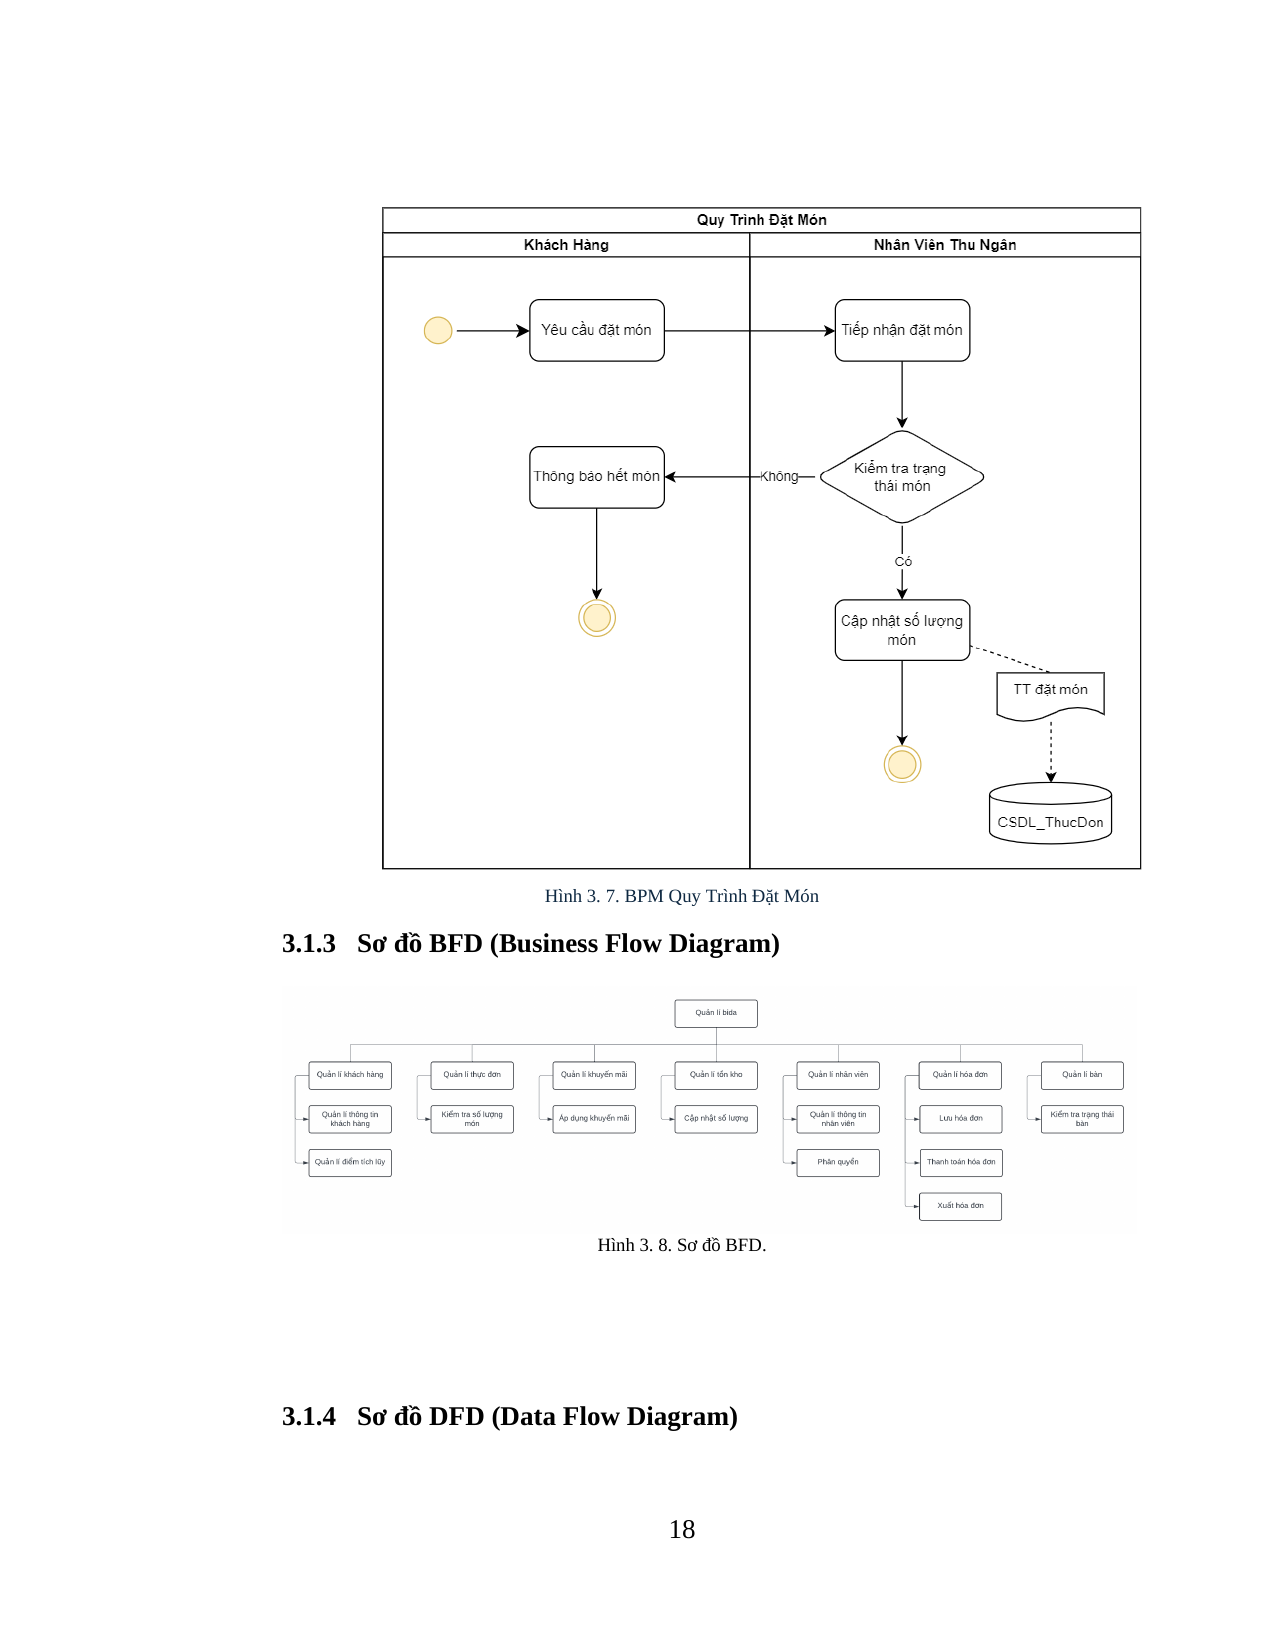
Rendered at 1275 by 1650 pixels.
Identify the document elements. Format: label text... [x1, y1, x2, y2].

picture [281, 986, 1137, 1234]
text Hình 3. 7. BPM Quy Trình Đặt Món [207, 885, 1157, 907]
list Sơ đồ DFD (Data Flow Diagram) [282, 1401, 1157, 1432]
picture [381, 206, 1142, 870]
list Sơ đồ BFD (Business Flow Diagram) [282, 927, 1157, 958]
text Hình 3. 8. Sơ đồ BFD. [207, 1233, 1157, 1255]
